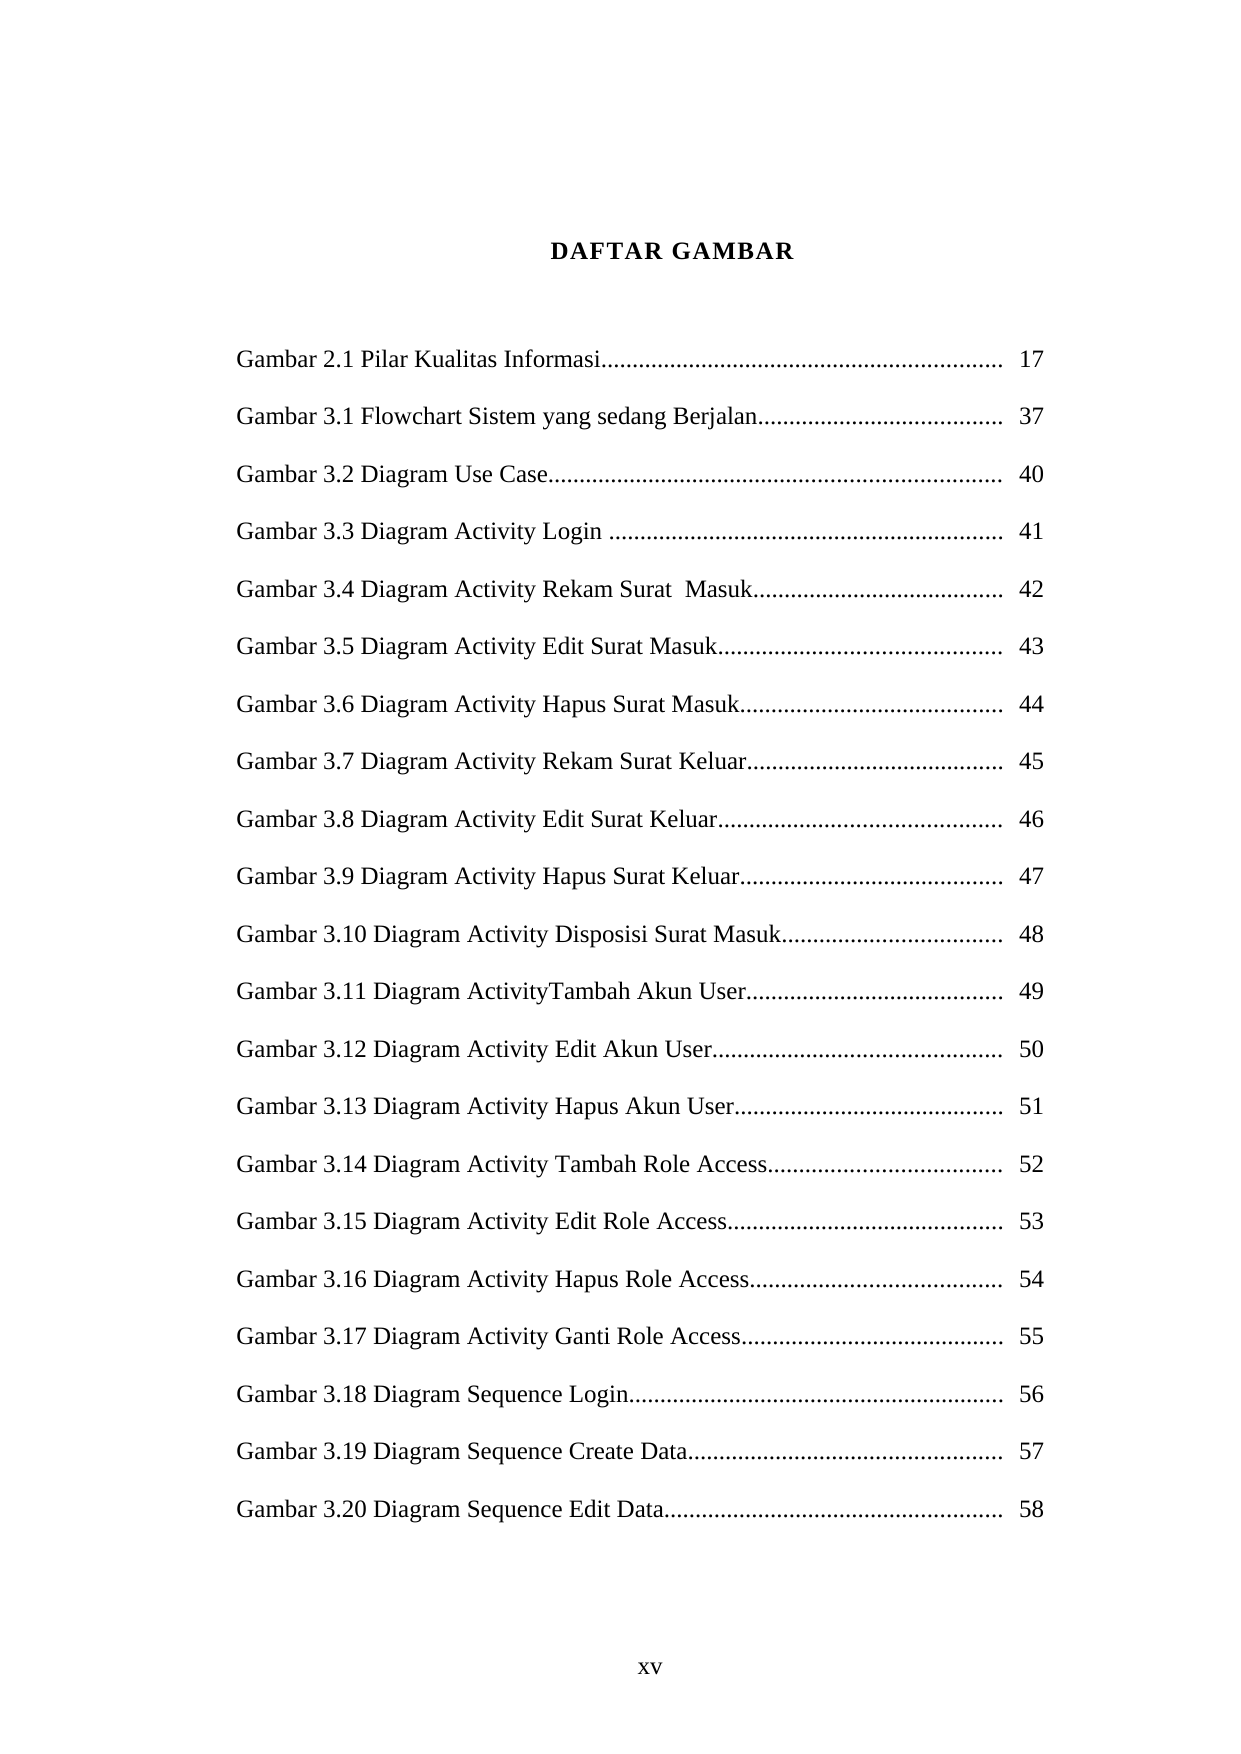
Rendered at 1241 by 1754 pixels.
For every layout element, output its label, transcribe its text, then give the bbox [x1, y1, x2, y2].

text Gambar 3.20 Diagram Sequence Edit Data 58 [236, 1494, 1107, 1522]
text Gambar 3.18 Diagram Sequence Login 56 [236, 1379, 1107, 1407]
text Gambar 3.12 Diagram Activity Edit Akun User 50 [236, 1034, 1107, 1062]
text Gambar 3.11 Diagram ActivityTambah Akun User 49 [236, 976, 1107, 1005]
text Gambar 3.7 Diagram Activity Rekam Surat Keluar 45 [236, 746, 1107, 775]
text Gambar 3.10 Diagram Activity Disposisi Surat Masuk 48 [236, 919, 1107, 947]
text Gambar 3.13 Diagram Activity Hapus Akun User 51 [236, 1091, 1107, 1120]
text Gambar 3.16 Diagram Activity Hapus Role Access 54 [236, 1264, 1107, 1292]
text Gambar 3.5 Diagram Activity Edit Surat Masuk 43 [236, 631, 1107, 660]
text Gambar 2.1 Pilar Kualitas Informasi 17 [236, 344, 1107, 372]
text Gambar 3.2 Diagram Use Case 40 [236, 459, 1107, 487]
text Gambar 3.1 Flowchart Sistem yang sedang Berjalan 37 [236, 401, 1107, 430]
text Gambar 3.6 Diagram Activity Hapus Surat Masuk 44 [236, 689, 1107, 717]
text Gambar 3.9 Diagram Activity Hapus Surat Keluar 47 [236, 861, 1107, 890]
text Gambar 3.4 Diagram Activity Rekam Surat Masuk 42 [236, 574, 1107, 602]
text DAFTAR GAMBAR [236, 236, 1107, 265]
text Gambar 3.17 Diagram Activity Ganti Role Access 55 [236, 1321, 1107, 1350]
text Gambar 3.14 Diagram Activity Tambah Role Access 52 [236, 1149, 1107, 1177]
text Gambar 3.15 Diagram Activity Edit Role Access 53 [236, 1206, 1107, 1235]
text Gambar 3.19 Diagram Sequence Create Data 57 [236, 1436, 1107, 1465]
text Gambar 3.8 Diagram Activity Edit Surat Keluar 46 [236, 804, 1107, 832]
text Gambar 3.3 Diagram Activity Login 41 [236, 516, 1107, 545]
